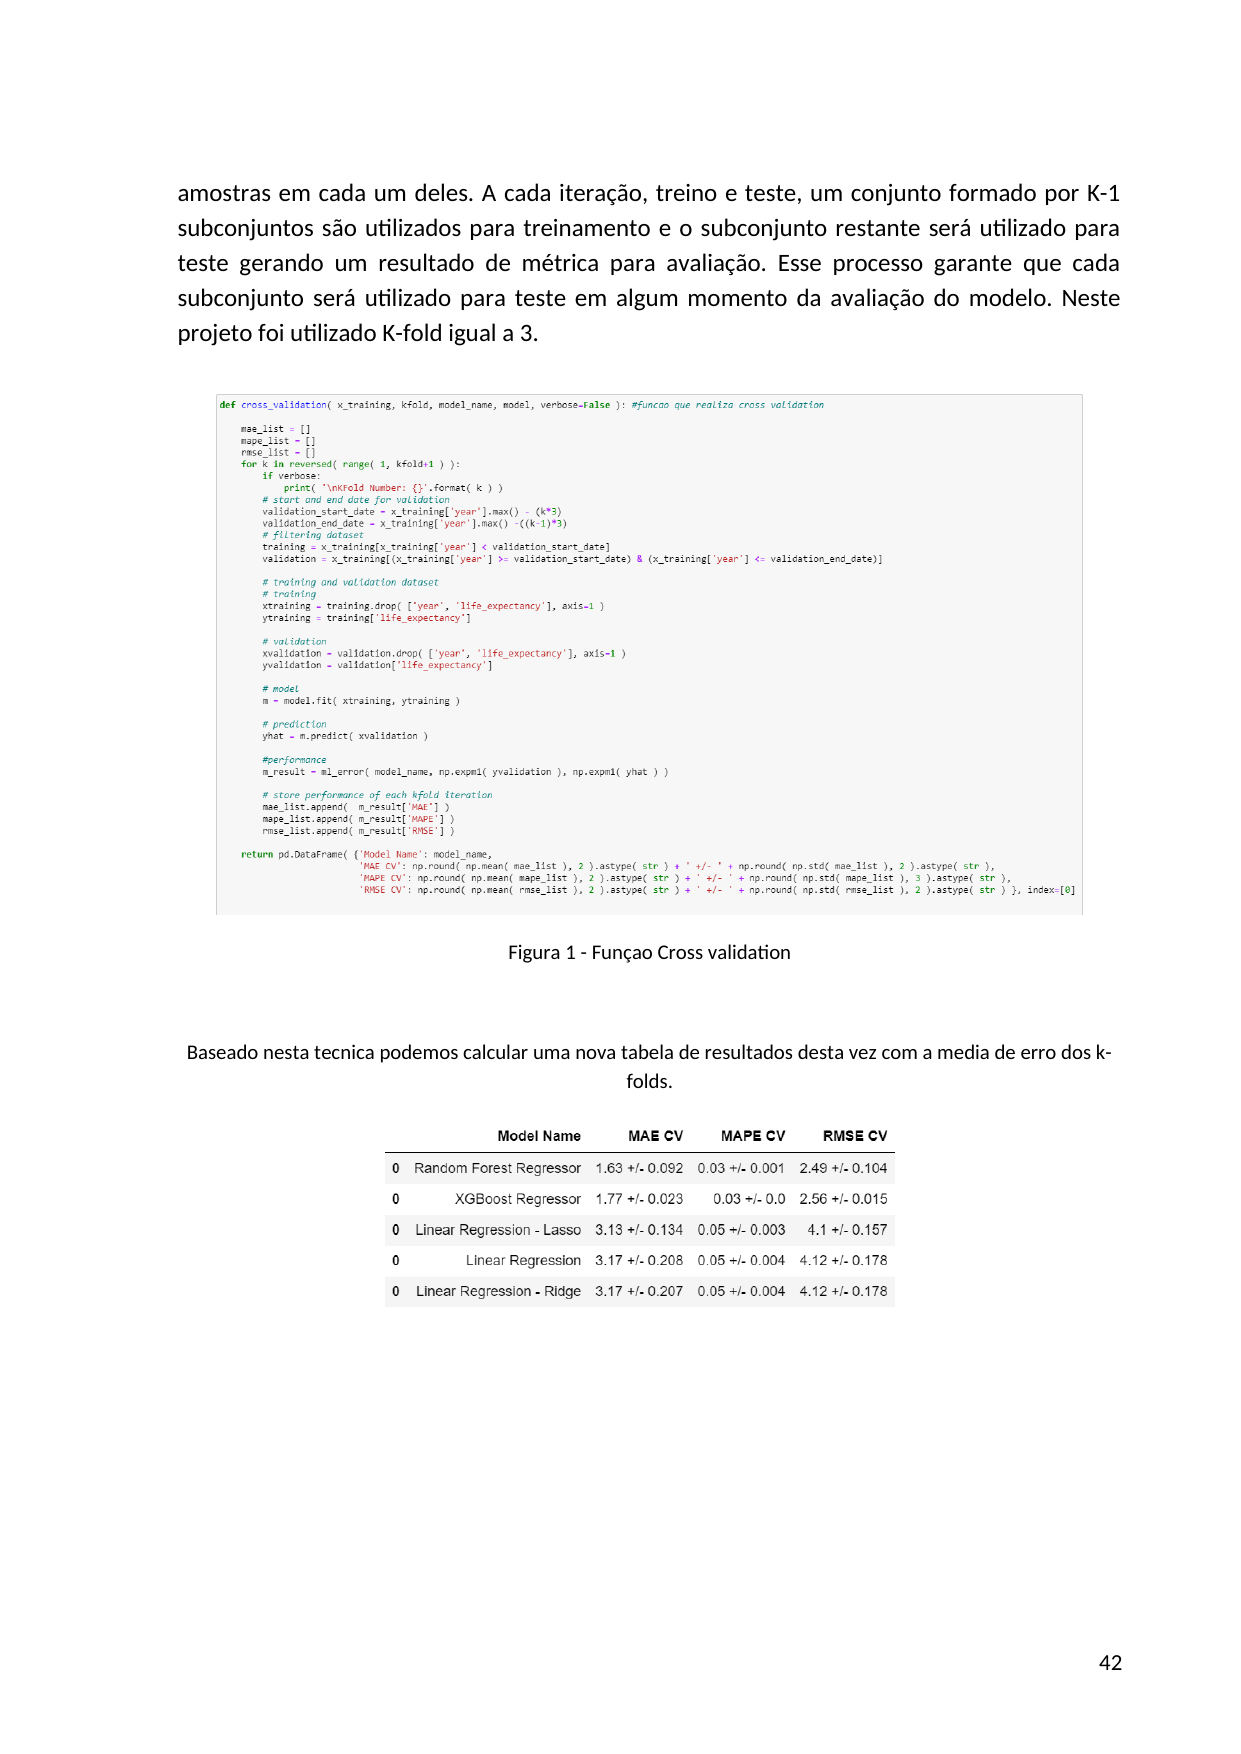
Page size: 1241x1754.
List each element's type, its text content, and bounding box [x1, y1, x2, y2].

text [177, 177, 1122, 348]
picture [375, 1118, 924, 1325]
picture [213, 387, 1087, 915]
text Figura 1 - Funçao Cross validation [177, 939, 1122, 965]
text Baseado nesta tecnica podemos calcular uma nova tabela de resultados desta vez com a media de erro dos k-folds. [177, 1039, 1122, 1094]
